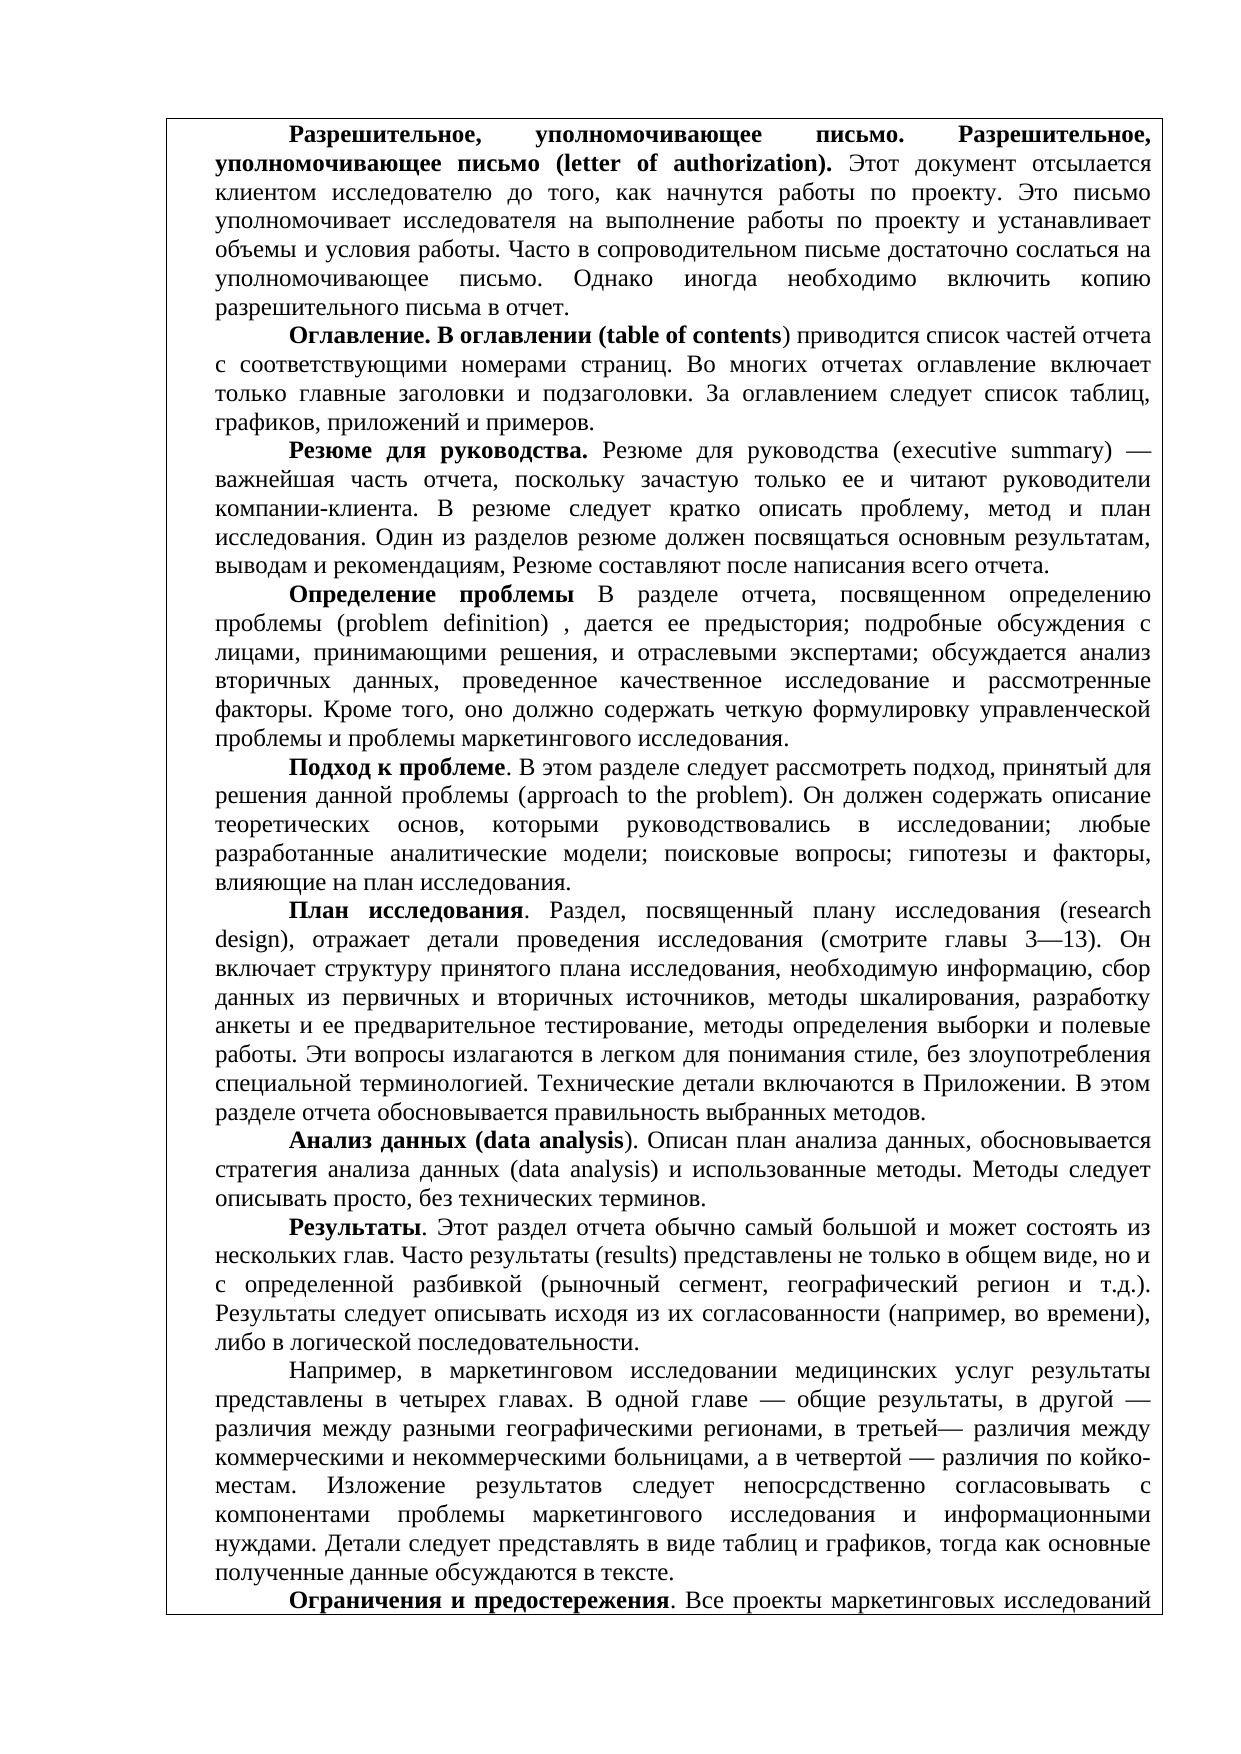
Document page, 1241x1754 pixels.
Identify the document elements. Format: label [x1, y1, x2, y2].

table_cell [167, 119, 1162, 1614]
